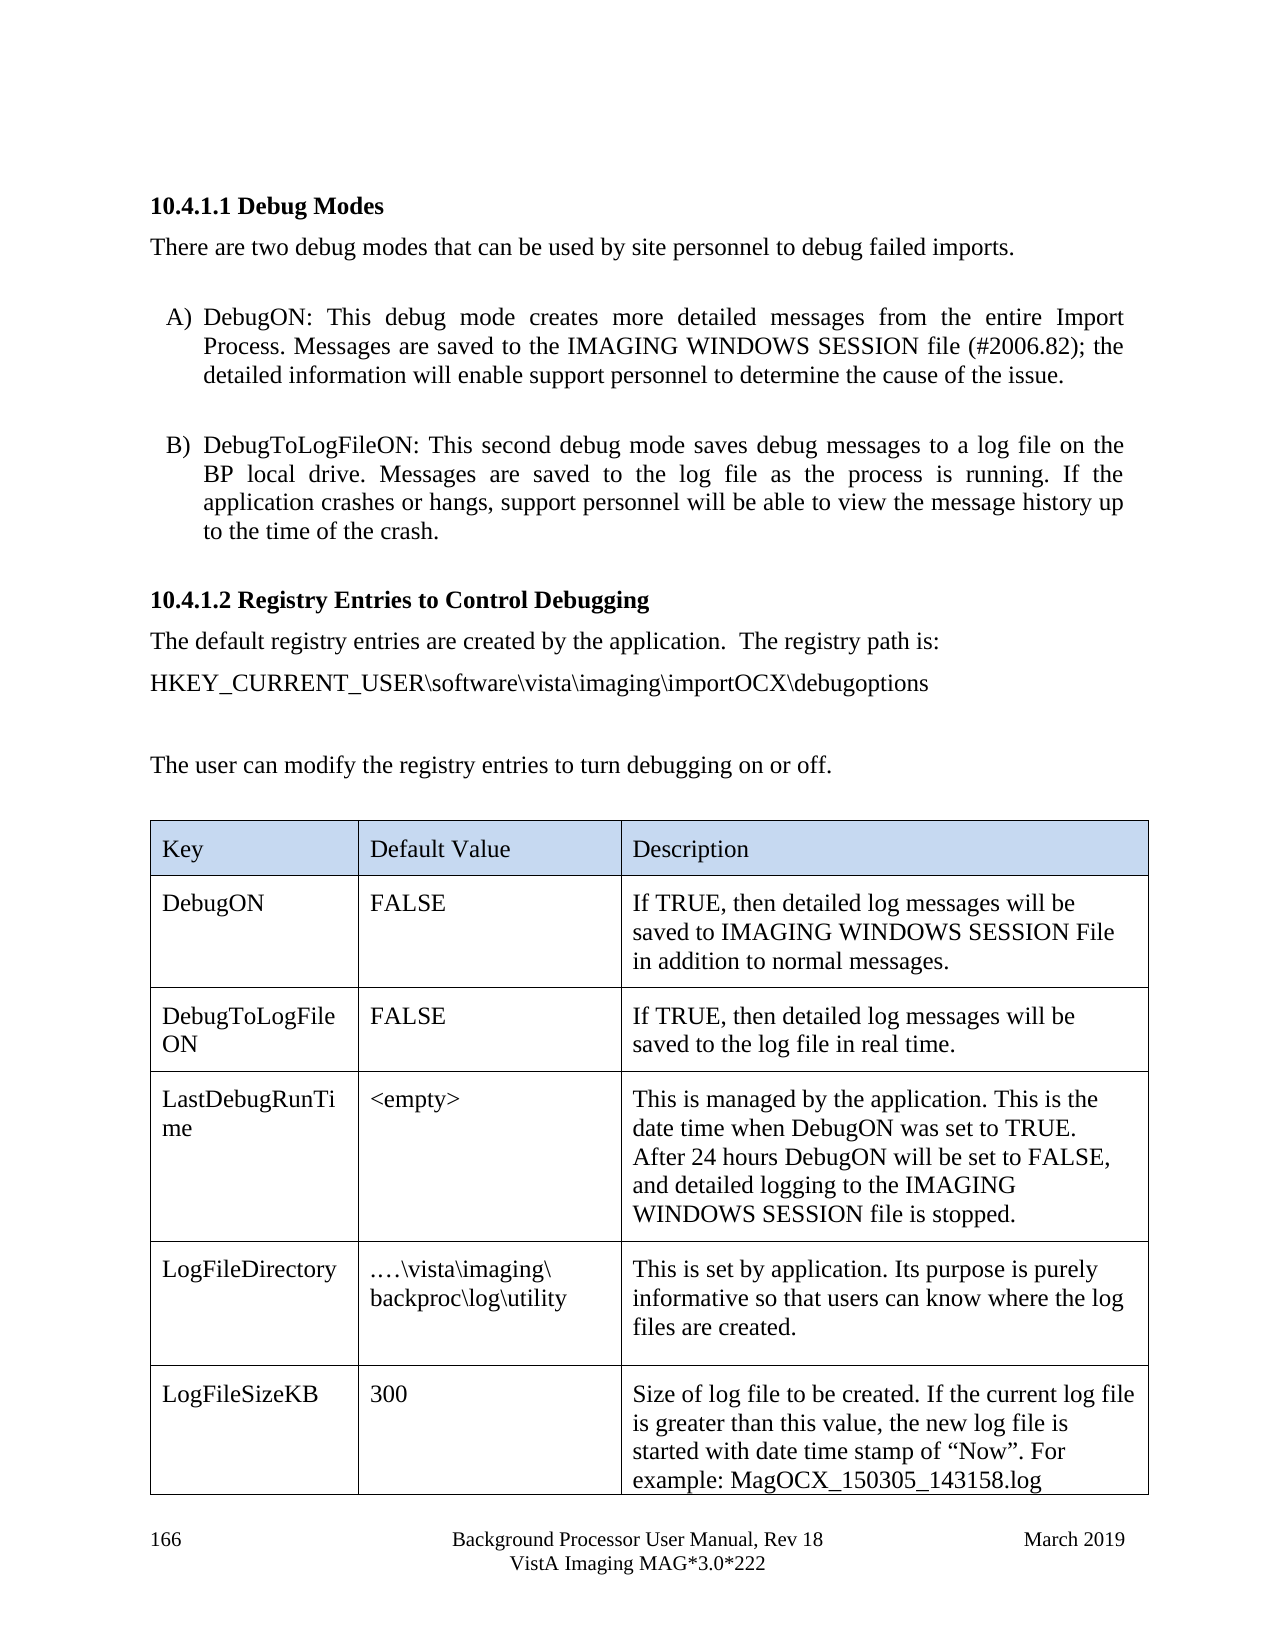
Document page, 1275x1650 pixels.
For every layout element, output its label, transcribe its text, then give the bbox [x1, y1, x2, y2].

text There are two debug modes that can be used by site personnel to debug failed imports. [150, 232, 1125, 261]
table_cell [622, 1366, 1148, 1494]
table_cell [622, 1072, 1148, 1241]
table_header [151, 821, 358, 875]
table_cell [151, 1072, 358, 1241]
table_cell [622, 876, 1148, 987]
text HKEY_CURRENT_USER\software\vista\imaging\importOCX\debugoptions [150, 668, 1125, 696]
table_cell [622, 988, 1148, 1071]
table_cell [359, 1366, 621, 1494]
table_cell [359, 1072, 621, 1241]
text The default registry entries are created by the application. The registry path is: [150, 626, 1125, 655]
subtitle 10.4.1.2 Registry Entries to Control Debugging [150, 585, 1125, 614]
text The user can modify the registry entries to turn debugging on or off. [150, 750, 1125, 779]
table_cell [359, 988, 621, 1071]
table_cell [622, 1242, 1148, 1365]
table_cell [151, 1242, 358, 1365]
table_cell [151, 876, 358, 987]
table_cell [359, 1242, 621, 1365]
list DebugON: This debug mode creates more detailed messages from the entire Import Process. Messages are saved to the IMAGING WINDOWS SESSION file (#2006.82); the detailed information will enable support personnel to determine the cause of the issue. [166, 302, 1125, 389]
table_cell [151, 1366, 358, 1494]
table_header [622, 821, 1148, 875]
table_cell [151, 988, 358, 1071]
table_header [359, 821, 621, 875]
list DebugToLogFileON: This second debug mode saves debug messages to a log file on the BP local drive. Messages are saved to the log file as the process is running. If the application crashes or hangs, support personnel will be able to view the message history up to the time of the crash. [166, 430, 1125, 545]
subtitle 10.4.1.1 Debug Modes [150, 191, 1125, 220]
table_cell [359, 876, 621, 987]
